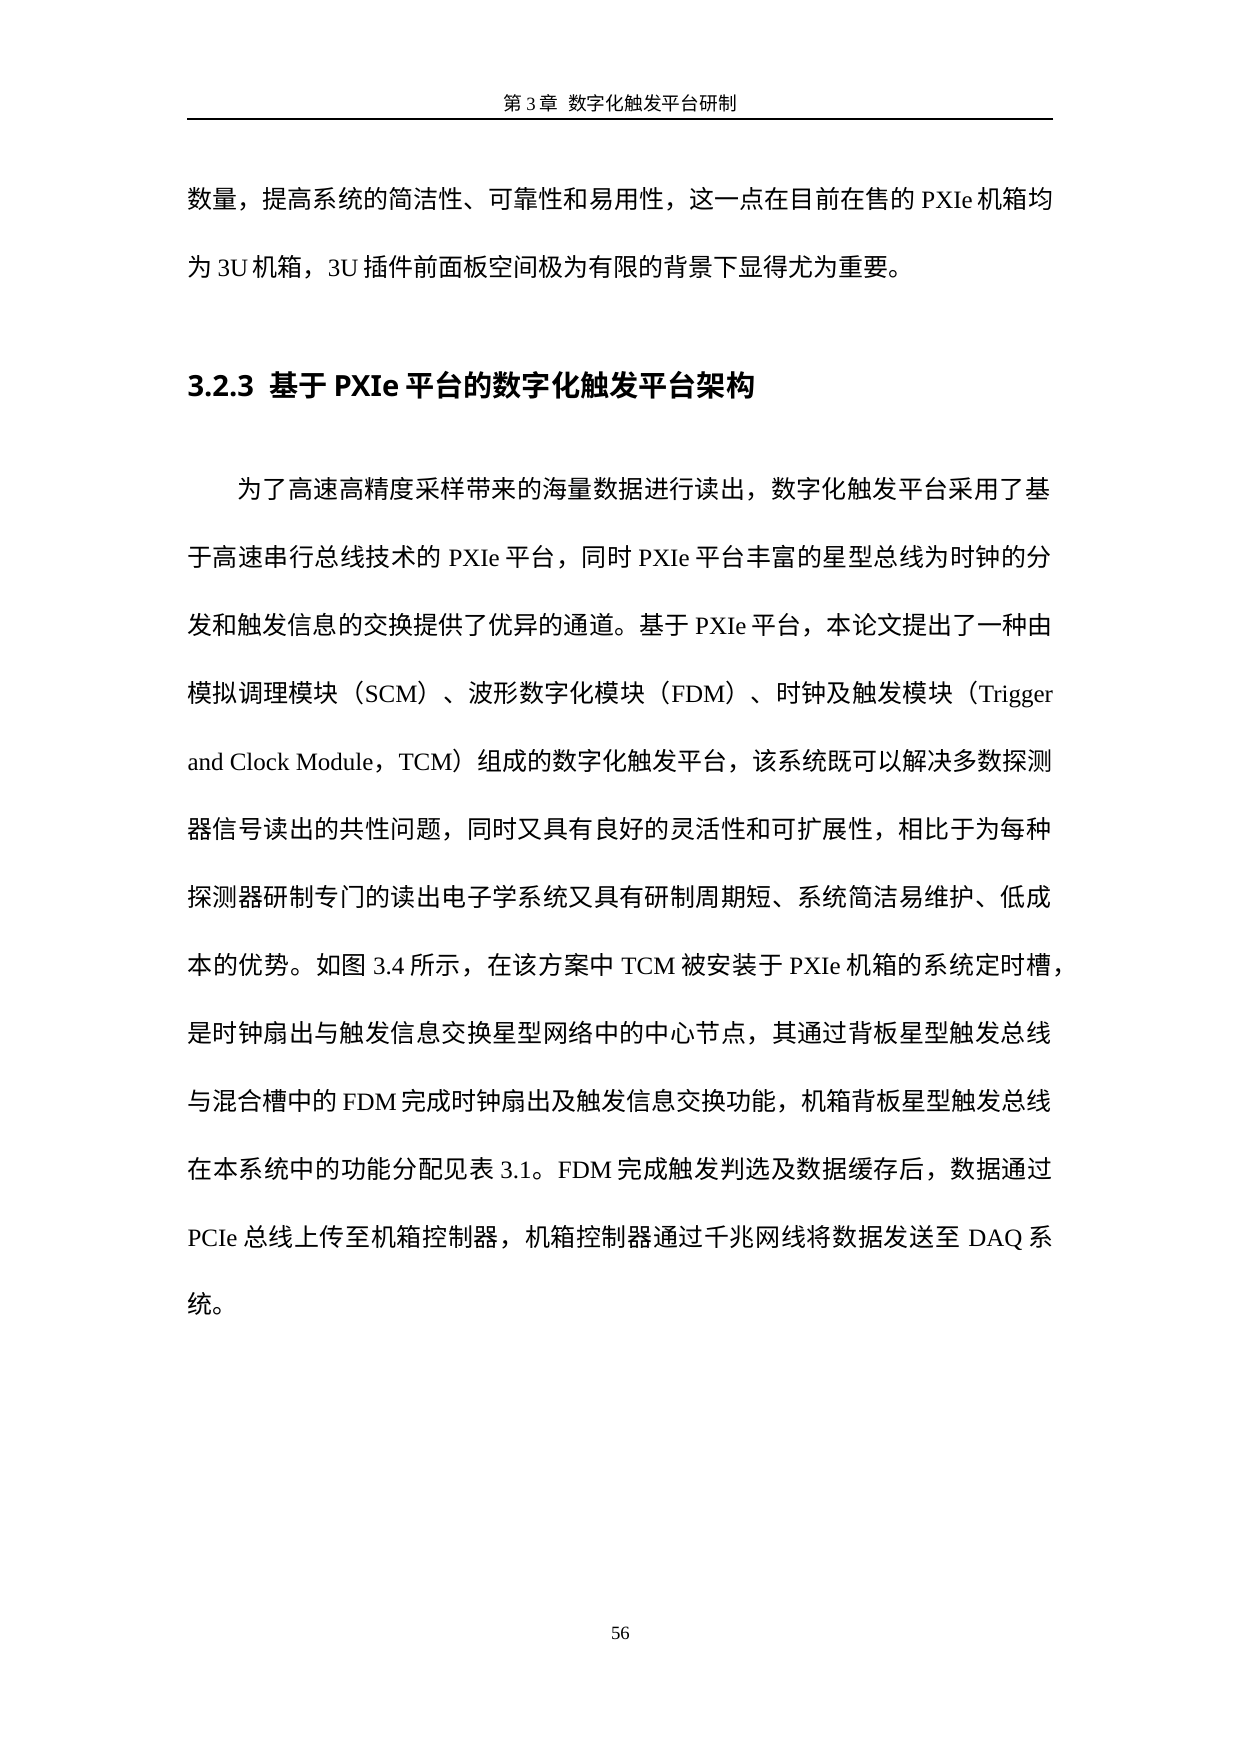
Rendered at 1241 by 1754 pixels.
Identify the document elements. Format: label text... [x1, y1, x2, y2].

text 为了高速高精度采样带来的海量数据进行读出，数字化触发平台采用了基于高速串行总线技术的PXIe平台，同时PXIe平台丰富的星型总线为时钟的分发和触发信息的交换提供了优异的通道。基于PXIe平台，本论文提出了一种由模拟调理模块（SCM）、波形数字化模块（FDM）、时钟及触发模块（Trigger and Clock Module，TCM）组成的数字化触发平台，该系统既可以解决多数探测器信号读出的共性问题，同时又具有良好的灵活性和可扩展性，相比于为每种探测器研制专门的读出电子学系统又具有研制周期短、系统简洁易维护、低成本的优势。如图3.4所示，在该方案中TCM被安装于PXIe机箱的系统定时槽，是时钟扇出与触发信息交换星型网络中的中心节点，其通过背板星型触发总线与混合槽中的FDM完成时钟扇出及触发信息交换功能，机箱背板星型触发总线在本系统中的功能分配见表3.1。FDM完成触发判选及数据缓存后，数据通过PCIe总线上传至机箱控制器，机箱控制器通过千兆网线将数据发送至DAQ系统。 [187, 454, 1053, 1337]
subtitle 3.2.3 基于PXIe平台的数字化触发平台架构 [187, 350, 1053, 418]
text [187, 164, 1053, 300]
